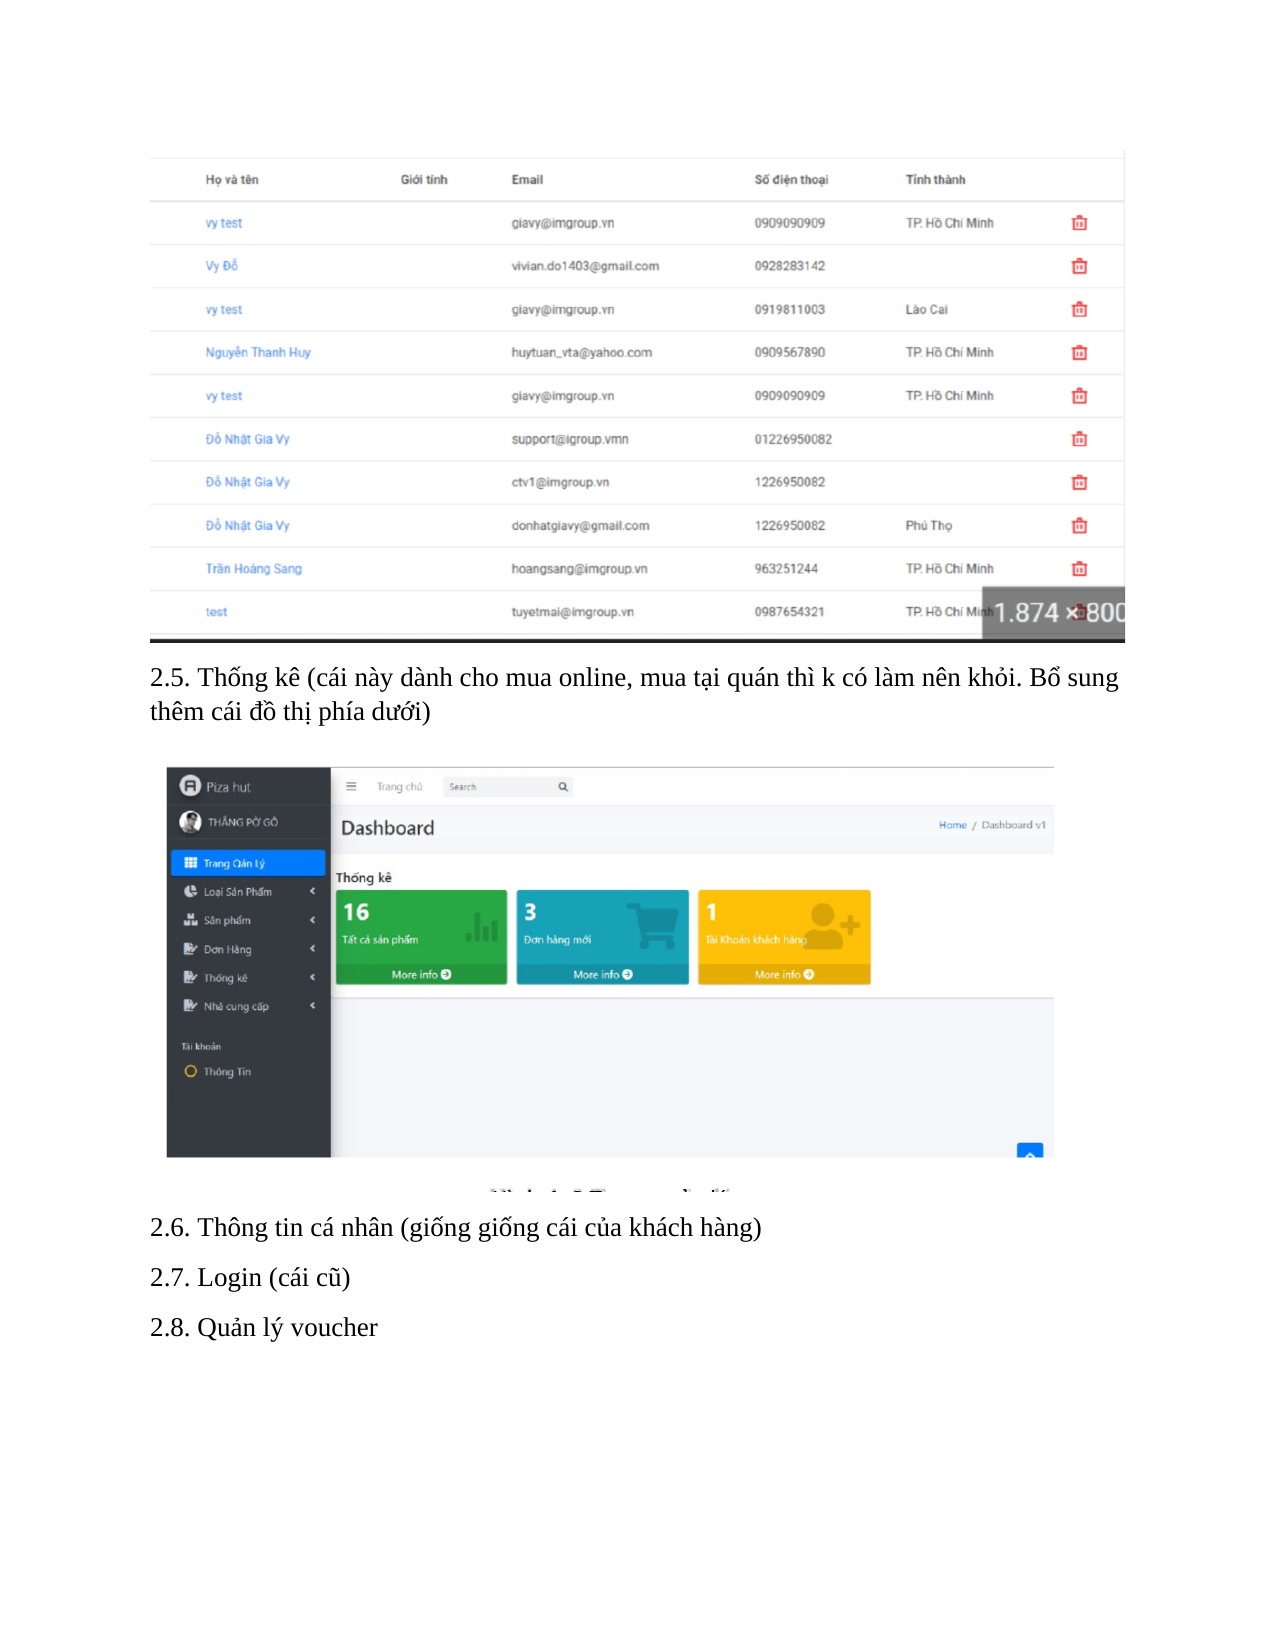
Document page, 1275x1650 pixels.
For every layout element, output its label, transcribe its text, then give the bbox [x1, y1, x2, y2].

text 2.8. Quản lý voucher [150, 1311, 1125, 1342]
picture [150, 150, 1125, 643]
picture [150, 745, 1125, 1192]
text 2.5. Thống kê (cái này dành cho mua online, mua tại quán thì k có làm nên khỏi. Bổ sung thêm cái đồ thị phía dưới) [150, 661, 1125, 726]
text 2.6. Thông tin cá nhân (giống giống cái của khách hàng) [150, 1211, 1125, 1242]
text 2.7. Login (cái cũ) [150, 1261, 1125, 1292]
